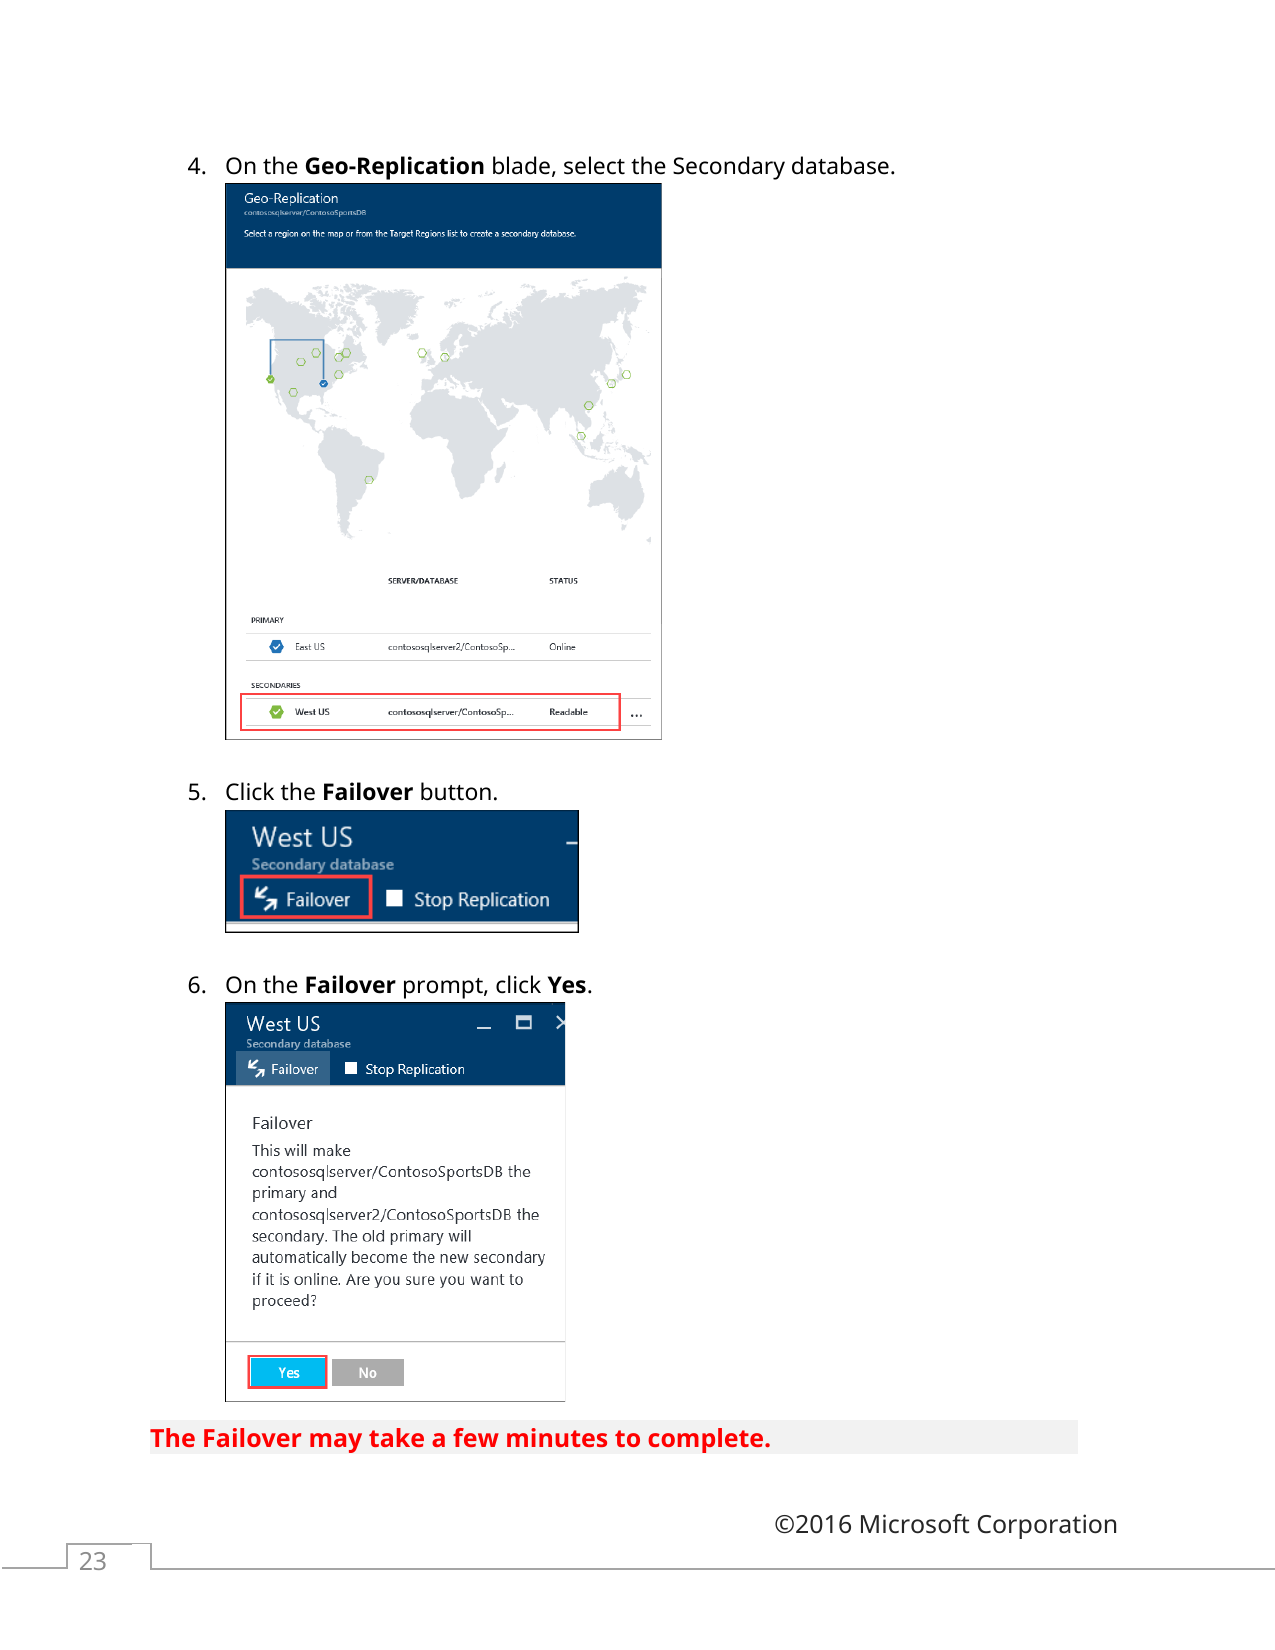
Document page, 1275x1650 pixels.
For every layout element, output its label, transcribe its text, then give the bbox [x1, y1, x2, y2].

picture [225, 810, 579, 933]
text The Failover may take a few minutes to complete. [150, 1420, 1078, 1454]
picture [225, 183, 662, 740]
picture [225, 1002, 565, 1402]
list Click the Failover button. [187, 776, 1125, 966]
